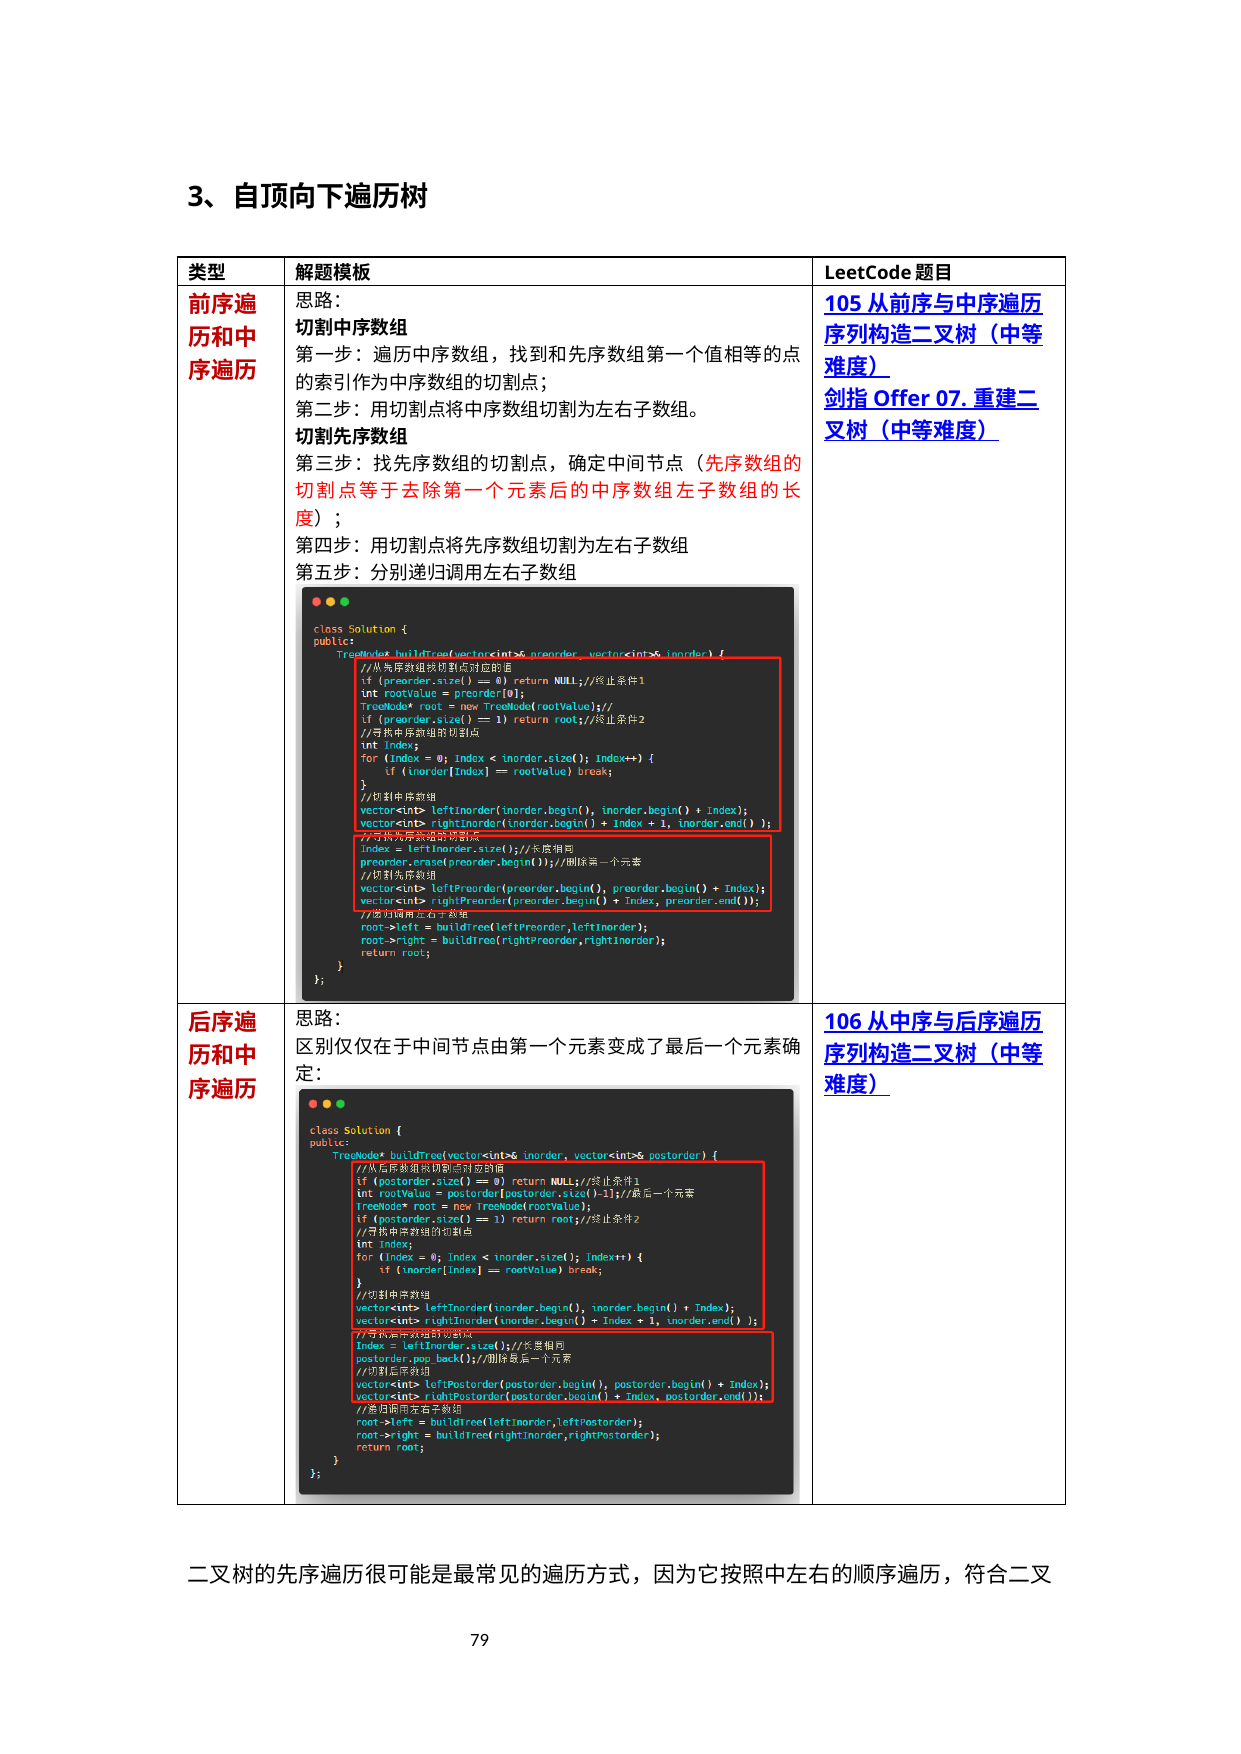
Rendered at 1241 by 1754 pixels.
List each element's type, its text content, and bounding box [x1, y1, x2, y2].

table_cell 思路： 切割中序数组 第一步：遍历中序数组，找到和先序数组第一个值相等的点的索引作为中序数组的切割点； 第二步：用切割点将中序数组切割为左右子数组。 切割先序数组 第三步：找先序数组的切割点，确定中间节点（先序数组的切割点等于去除第一个元素后的中序数组左子数组的长度）； 第四步：用切割点将先序数组切割为左右子数组 第五步：分别递归调用左右子数组 [285, 286, 812, 1003]
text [187, 1505, 1053, 1589]
table_cell 105 从前序与中序遍历序列构造二叉树（中等难度） 剑指 Offer 07. 重建二叉树（中等难度） [813, 286, 1065, 1003]
table_cell 后序遍历和中序遍历 [178, 1004, 284, 1503]
picture [295, 1085, 800, 1504]
table_header LeetCode题目 [813, 258, 1065, 285]
table_header 解题模板 [285, 258, 812, 285]
table_cell 前序遍历和中序遍历 [178, 286, 284, 1003]
table_cell 106 从中序与后序遍历序列构造二叉树（中等难度） [813, 1004, 1065, 1503]
picture [295, 584, 799, 1003]
table_cell 思路： 区别仅仅在于中间节点由第一个元素变成了最后一个元素确定： [285, 1004, 812, 1503]
table_header 类型 [178, 258, 284, 285]
subtitle 3、自顶向下遍历树 [187, 162, 1053, 227]
